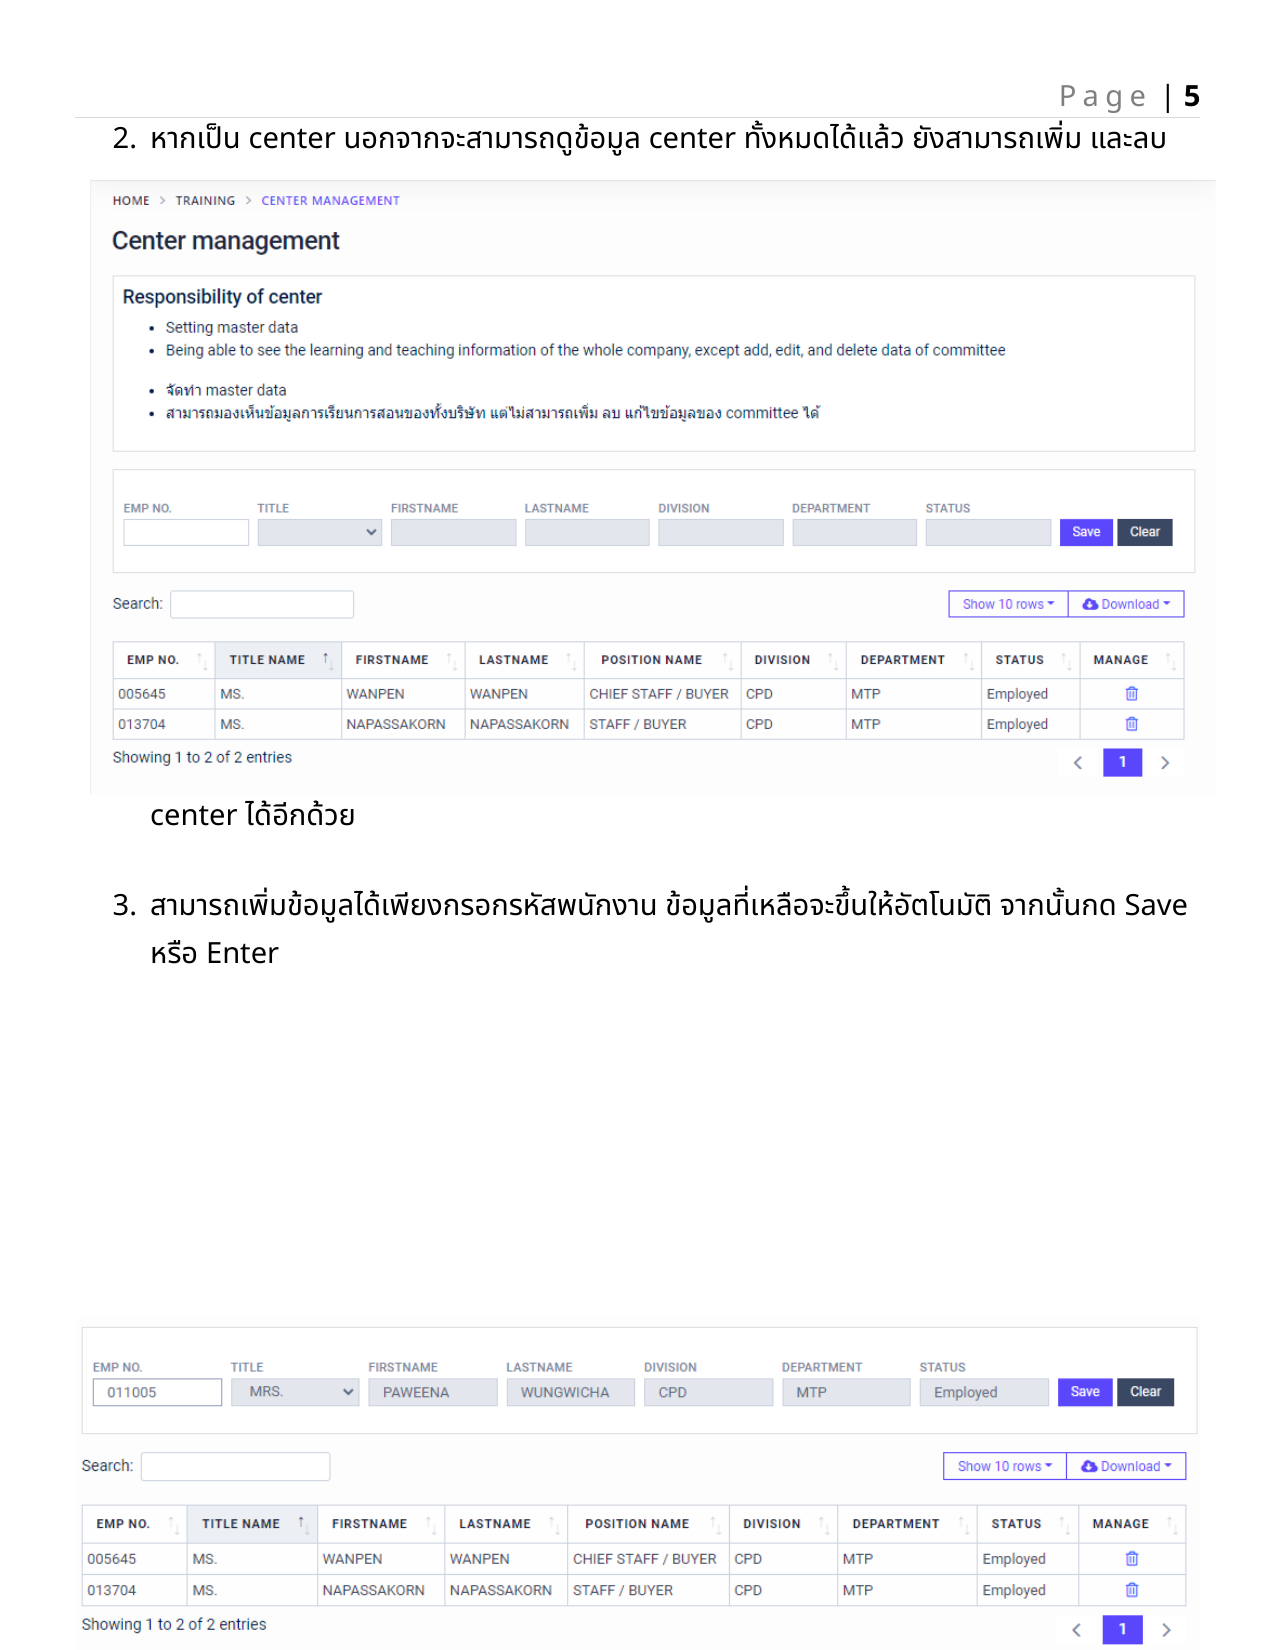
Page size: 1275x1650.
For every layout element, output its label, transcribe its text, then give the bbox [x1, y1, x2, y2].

picture [75, 1318, 1200, 1650]
list หากเป็น center นอกจากจะสามารถดูข้อมูล center ทั้งหมดได้แล้ว ยังสามารถเพิ่ม และลบ center ได้อีกด้วย [112, 794, 1200, 881]
list หากเป็น center นอกจากจะสามารถดูข้อมูล center ทั้งหมดได้แล้ว ยังสามารถเพิ่ม และลบ center ได้อีกด้วย [112, 118, 1200, 179]
list สามารถเพิ่มข้อมูลได้เพียงกรอกรหัสพนักงาน ข้อมูลที่เหลือจะขึ้นให้อัตโนมัติ จากนั้นกด Save หรือ Enter [112, 884, 1200, 976]
picture [90, 179, 1216, 794]
